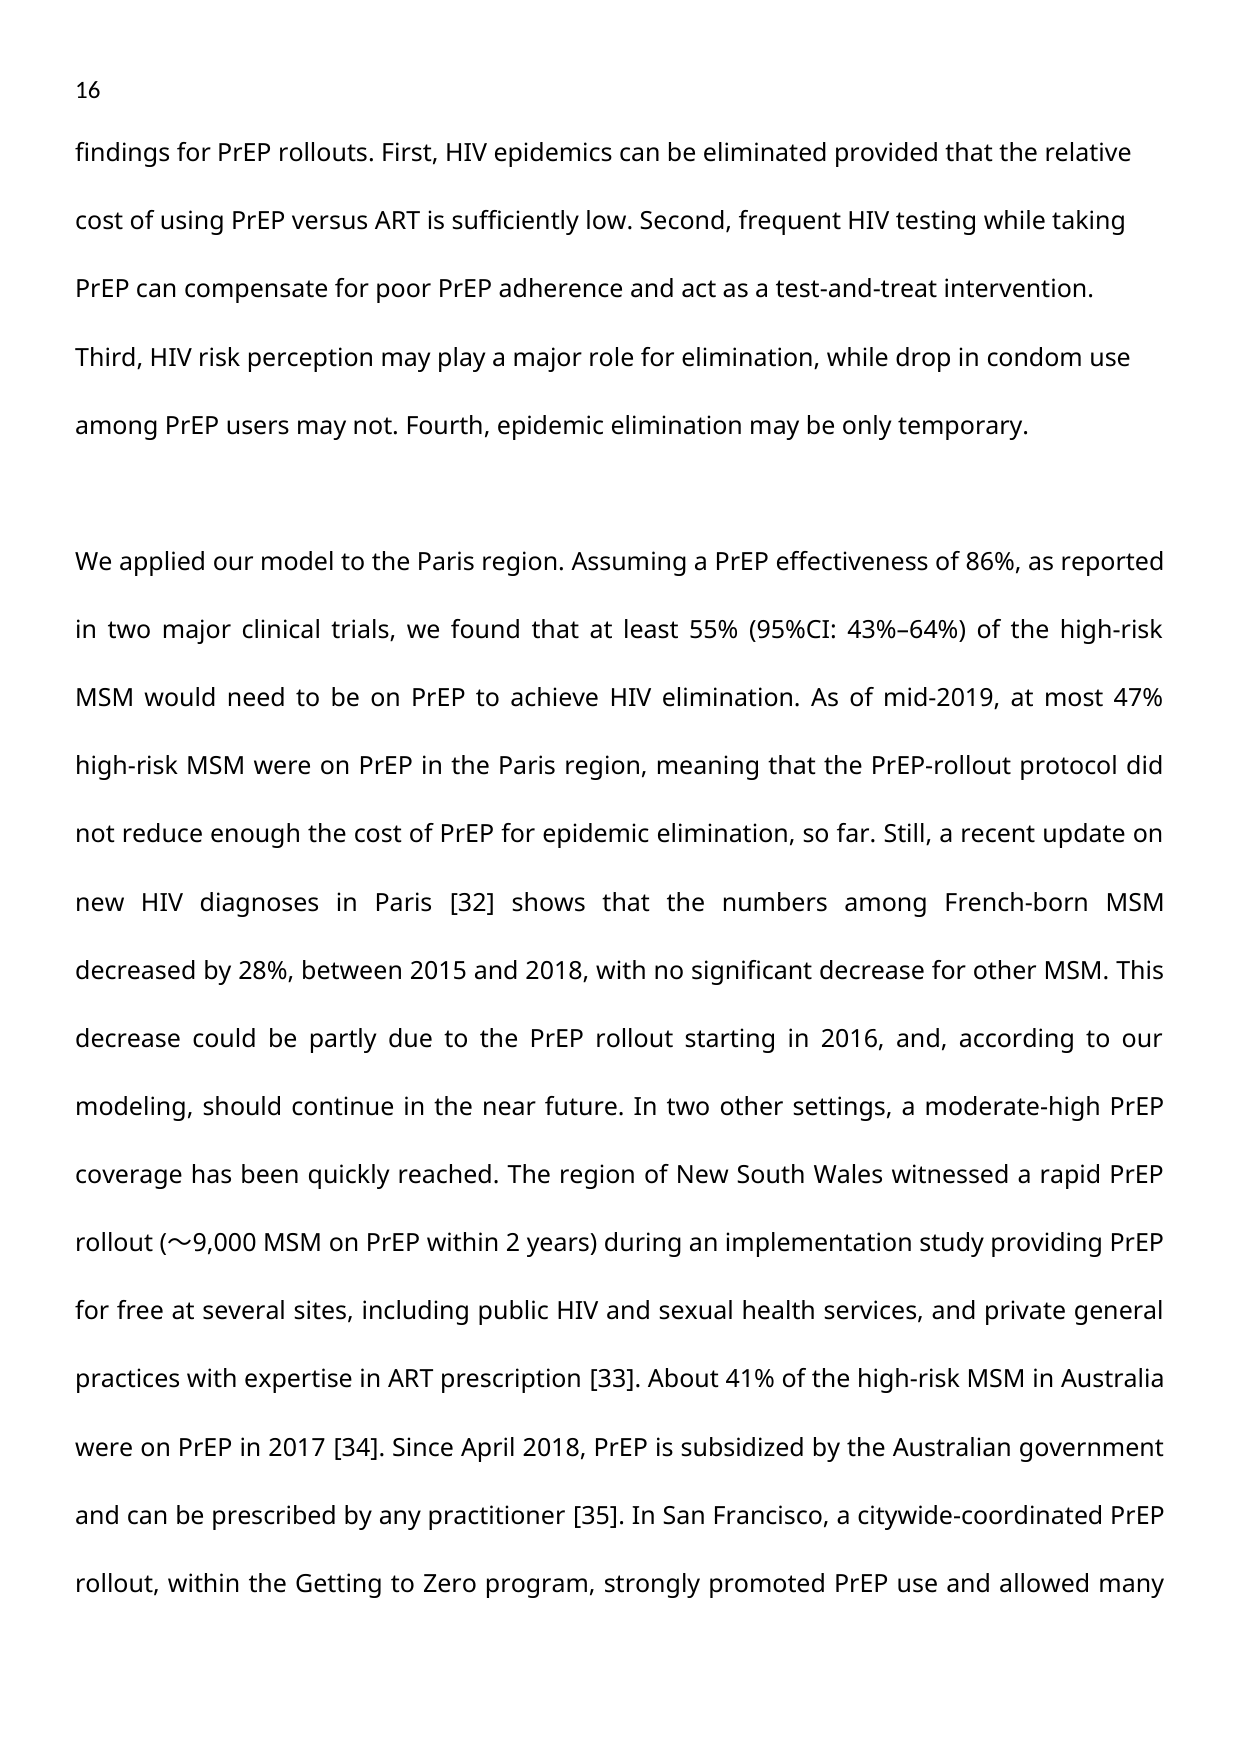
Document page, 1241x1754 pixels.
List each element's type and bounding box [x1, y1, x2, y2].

text [75, 135, 1165, 441]
text [75, 544, 1165, 1599]
